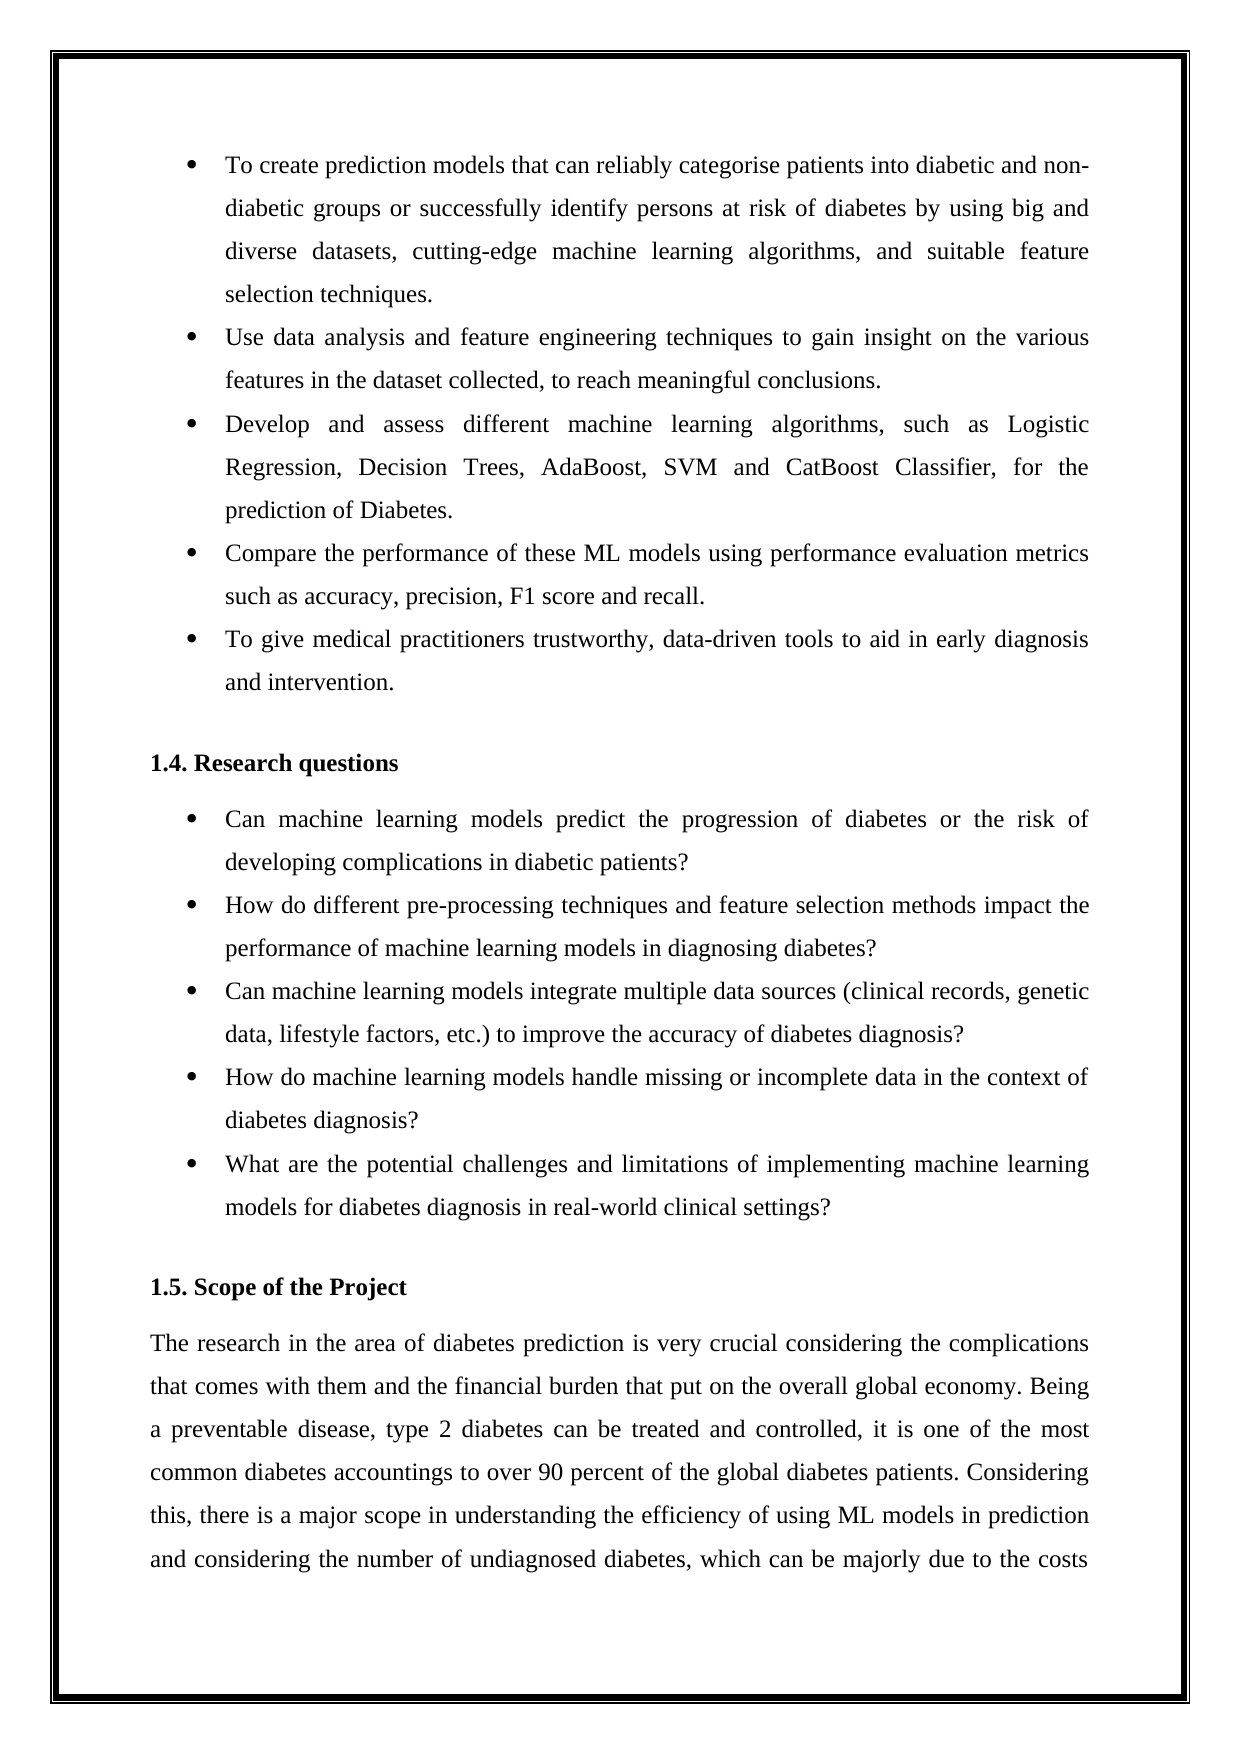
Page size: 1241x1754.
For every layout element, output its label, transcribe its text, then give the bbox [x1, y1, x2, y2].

list To create prediction models that can reliably categorise patients into diabetic and non-diabetic groups or successfully identify persons at risk of diabetes by using big and diverse datasets, cutting-edge machine learning algorithms, and suitable feature selection techniques. [187, 150, 1090, 308]
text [150, 1328, 1090, 1572]
list How do different pre-processing techniques and feature selection methods impact the performance of machine learning models in diagnosing diabetes? [187, 890, 1090, 962]
list What are the potential challenges and limitations of implementing machine learning models for diabetes diagnosis in real-world clinical settings? [187, 1149, 1090, 1221]
list Develop and assess different machine learning algorithms, such as Logistic Regression, Decision Trees, AdaBoost, SVM and CatBoost Classifier, for the prediction of Diabetes. [187, 409, 1090, 524]
list Can machine learning models integrate multiple data sources (clinical records, genetic data, lifestyle factors, etc.) to improve the accuracy of diabetes diagnosis? [187, 976, 1090, 1048]
list Use data analysis and feature engineering techniques to gain insight on the various features in the dataset collected, to reach meaningful conclusions. [187, 322, 1090, 394]
list Compare the performance of these ML models using performance evaluation metrics such as accuracy, precision, F1 score and recall. [187, 538, 1090, 610]
list To give medical practitioners trustworthy, data-driven tools to aid in early diagnosis and intervention. [187, 624, 1090, 696]
list How do machine learning models handle missing or incomplete data in the context of diabetes diagnosis? [187, 1062, 1090, 1134]
subtitle 1.5. Scope of the Project [150, 1272, 1090, 1301]
subtitle 1.4. Research questions [150, 748, 1090, 777]
list Can machine learning models predict the progression of diabetes or the risk of developing complications in diabetic patients? [187, 804, 1090, 876]
